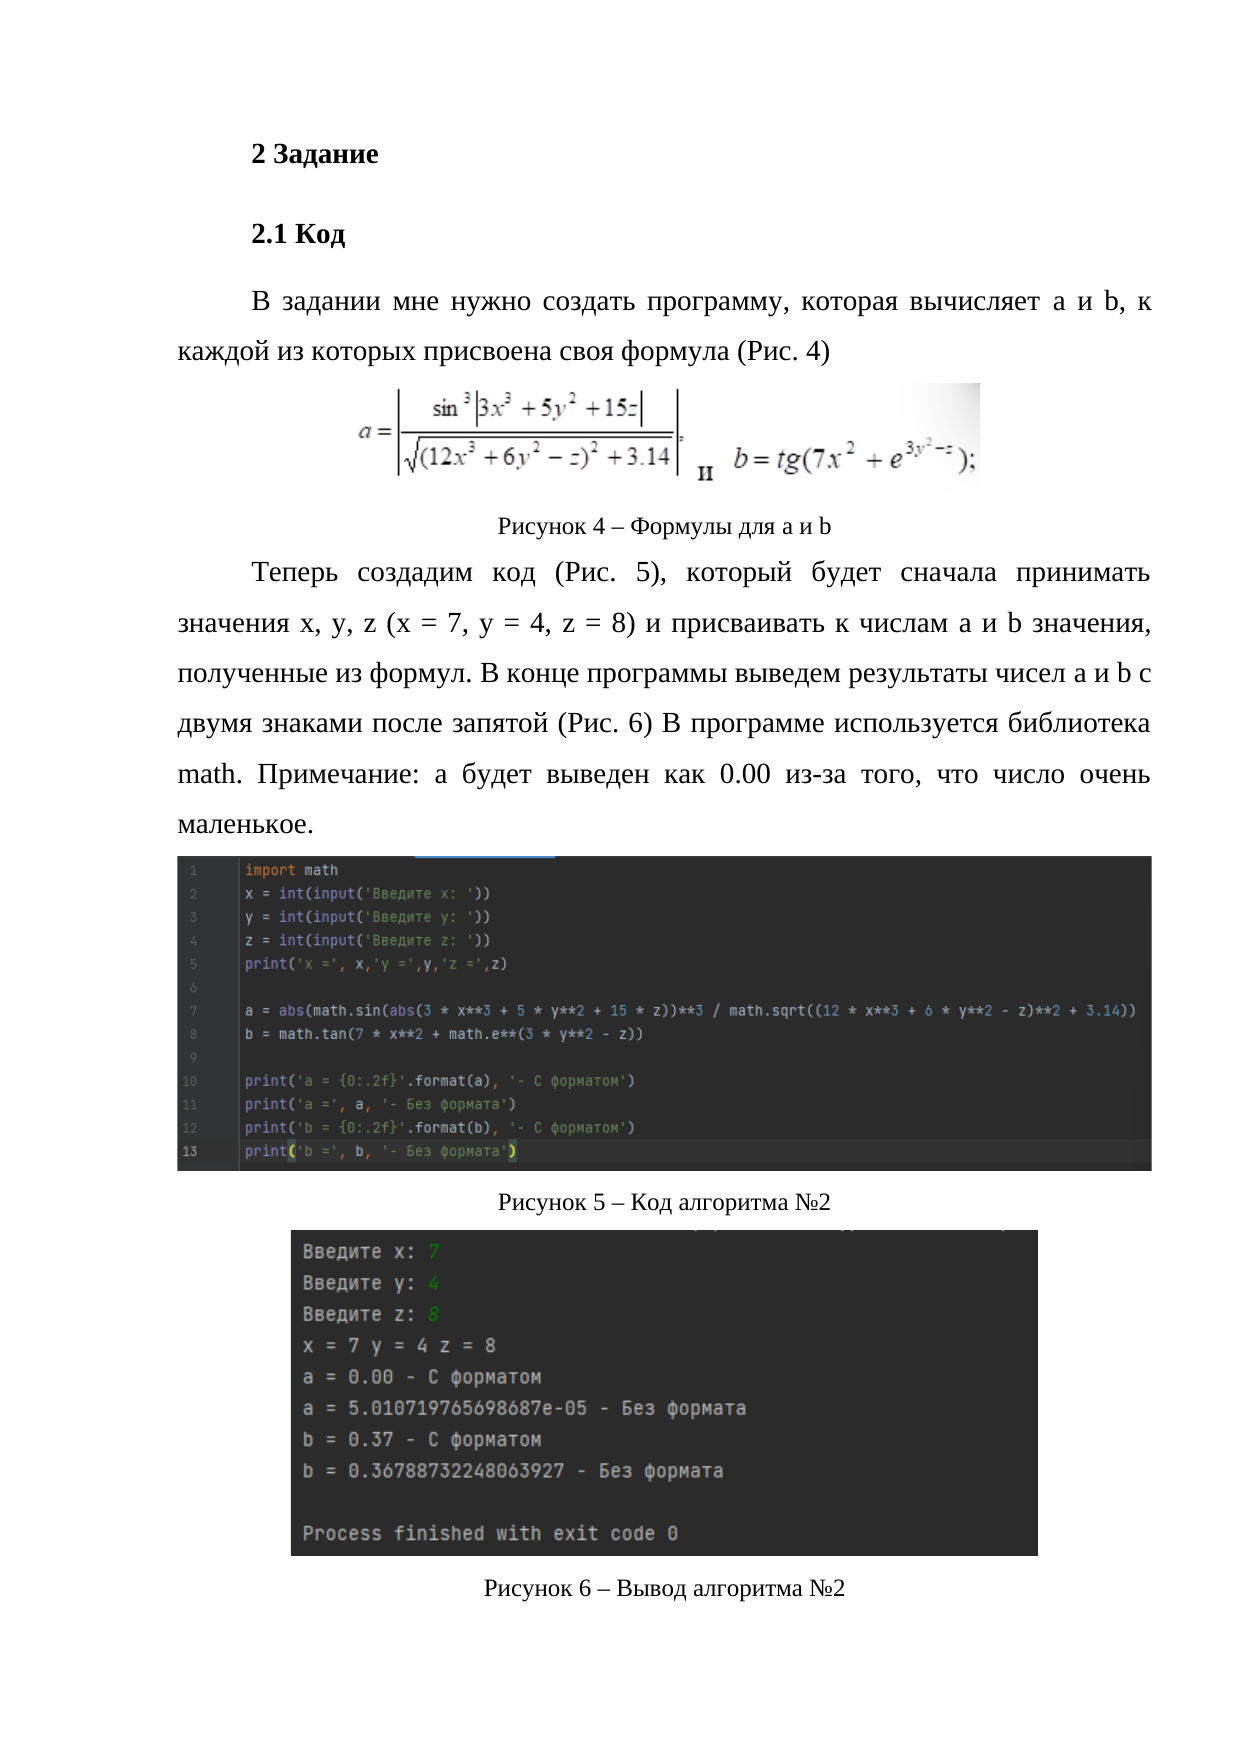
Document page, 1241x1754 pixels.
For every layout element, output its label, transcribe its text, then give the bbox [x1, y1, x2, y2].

picture [177, 856, 1152, 1171]
text Рисунок 5 – Код алгоритма №2 [177, 1187, 1152, 1216]
subtitle 2.1 Код [177, 216, 1152, 249]
text Теперь создадим код (Рис. 5), который будет сначала принимать значения x, y, z (x = 7, y = 4, z = 8) и присваивать к числам a и b значения, полученные из формул. В конце программы выведем результаты чисел a и b с двумя знаками после запятой (Рис. 6) В программе используется библиотека math. Примечание: a будет выведен как 0.00 из-за того, что число очень маленькое. [177, 554, 1152, 840]
picture [348, 383, 980, 495]
picture [290, 1230, 1038, 1556]
subtitle 2 Задание [177, 136, 1152, 170]
text В задании мне нужно создать программу, которая вычисляет a и b, к каждой из которых присвоена своя формула (Рис. 4) [177, 283, 1152, 367]
text Рисунок 4 – Формулы для a и b [177, 511, 1152, 540]
text Рисунок 6 – Вывод алгоритма №2 [177, 1573, 1152, 1601]
